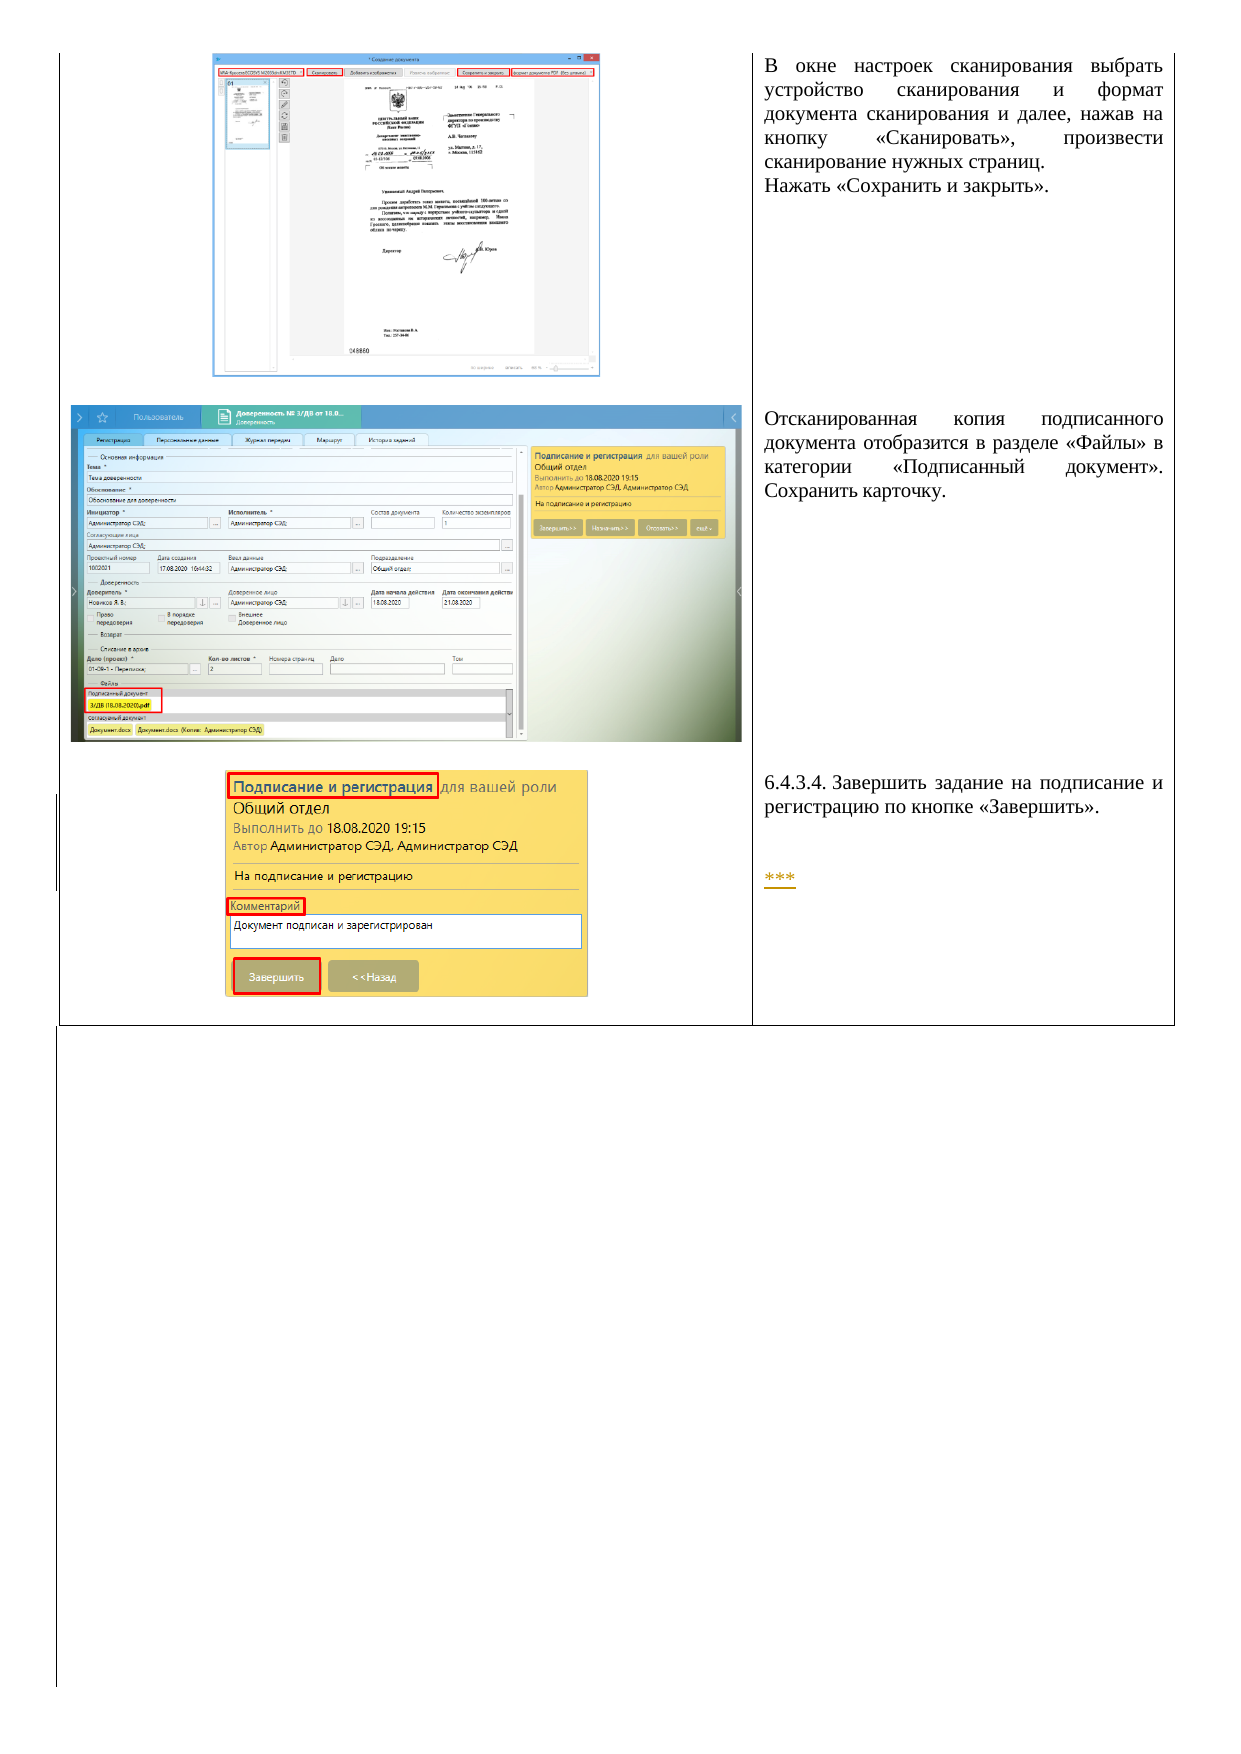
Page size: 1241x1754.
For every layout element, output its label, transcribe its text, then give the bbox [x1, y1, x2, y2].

table_cell [60, 406, 752, 770]
table_cell [60, 770, 752, 1025]
picture [224, 770, 589, 997]
table_cell [60, 53, 752, 406]
table_cell 6.4.3.4. Завершить задание на подписание и регистрацию по кнопке «Завершить». [753, 770, 1174, 1025]
picture [212, 53, 601, 377]
picture [70, 405, 742, 742]
table_cell Отсканированная копия подписанного документа отобразится в разделе «Файлы» в категории «Подписанный документ». Сохранить карточку. [753, 406, 1174, 770]
table_cell В окне настроек сканирования выбрать устройство сканирования и формат документа сканирования и далее, нажав на кнопку «Сканировать», произвести сканирование нужных страниц. Нажать «Сохранить и закрыть». [753, 53, 1174, 406]
